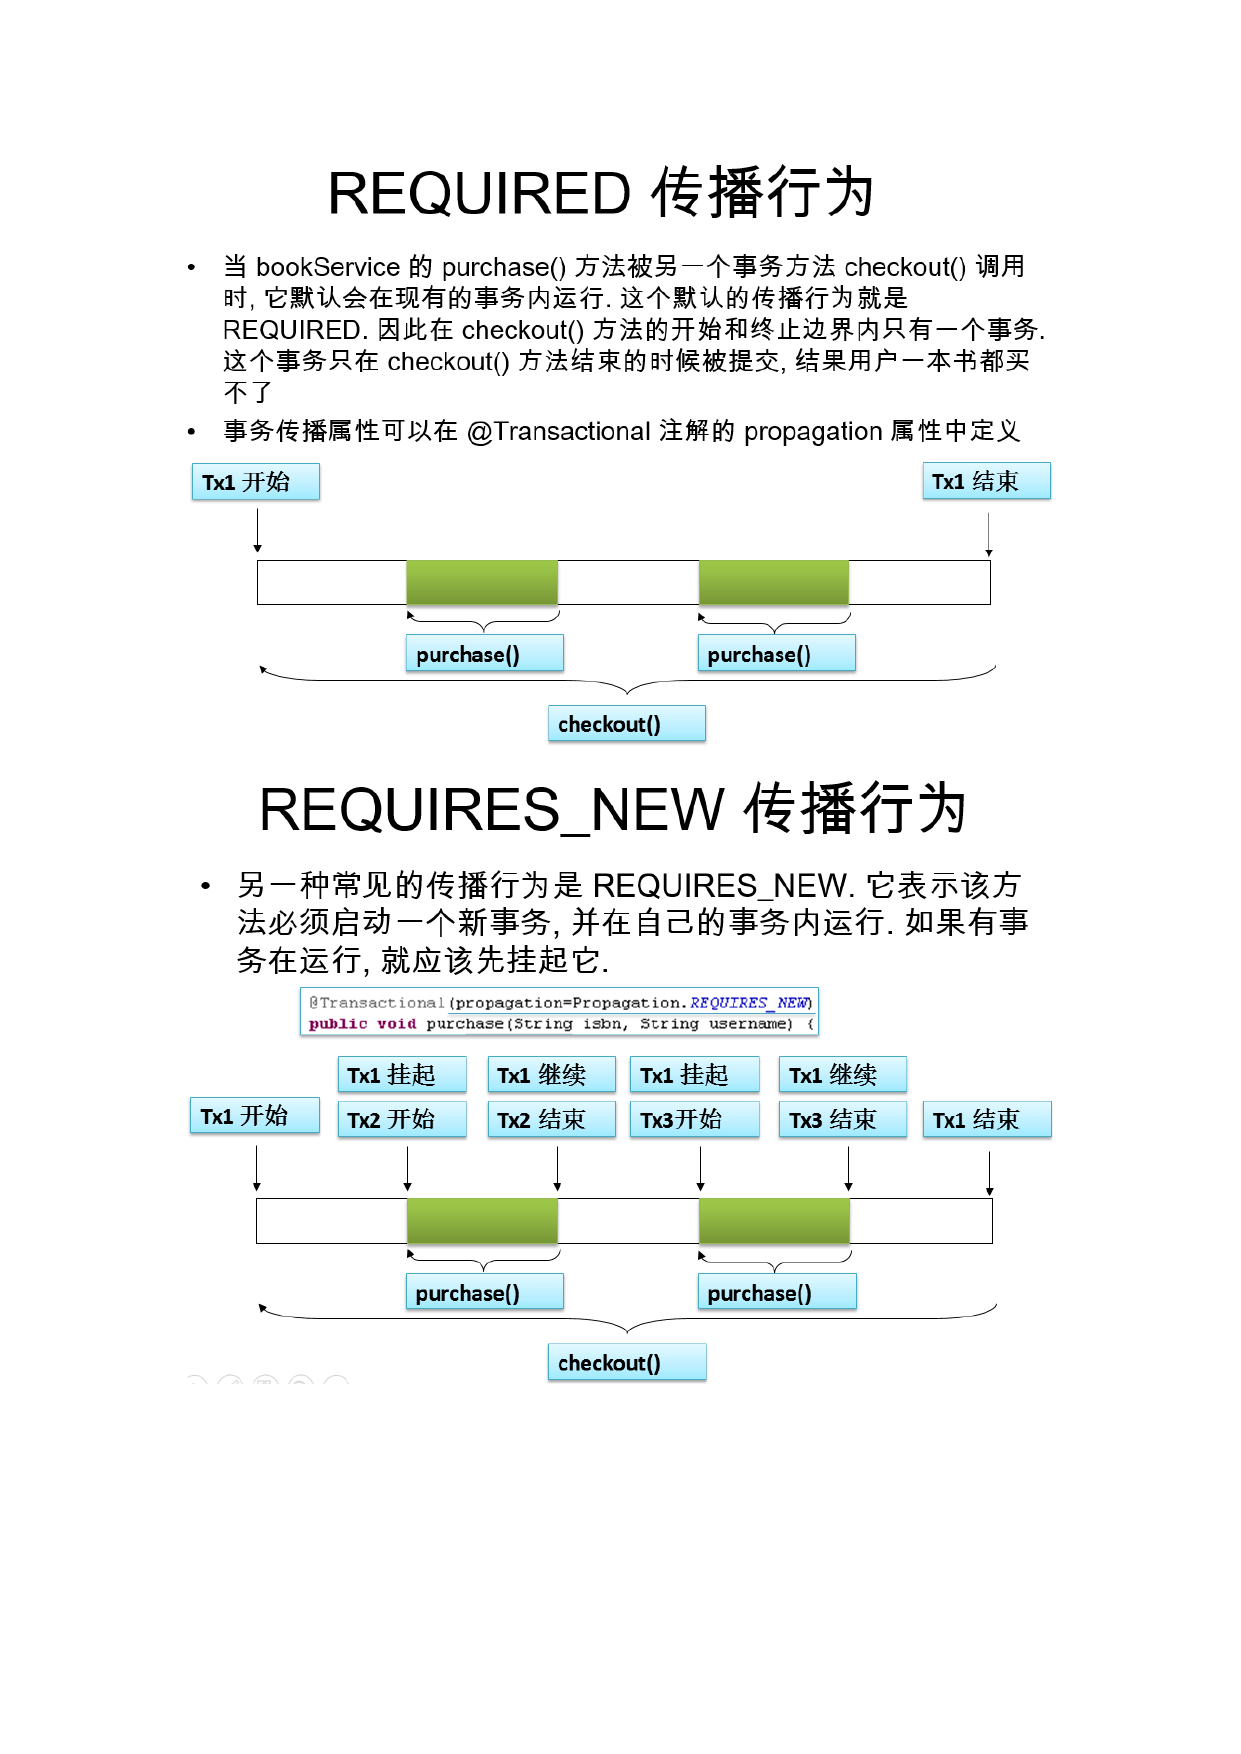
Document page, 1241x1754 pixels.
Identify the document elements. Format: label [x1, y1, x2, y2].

picture [187, 779, 1053, 1384]
picture [187, 162, 1053, 747]
